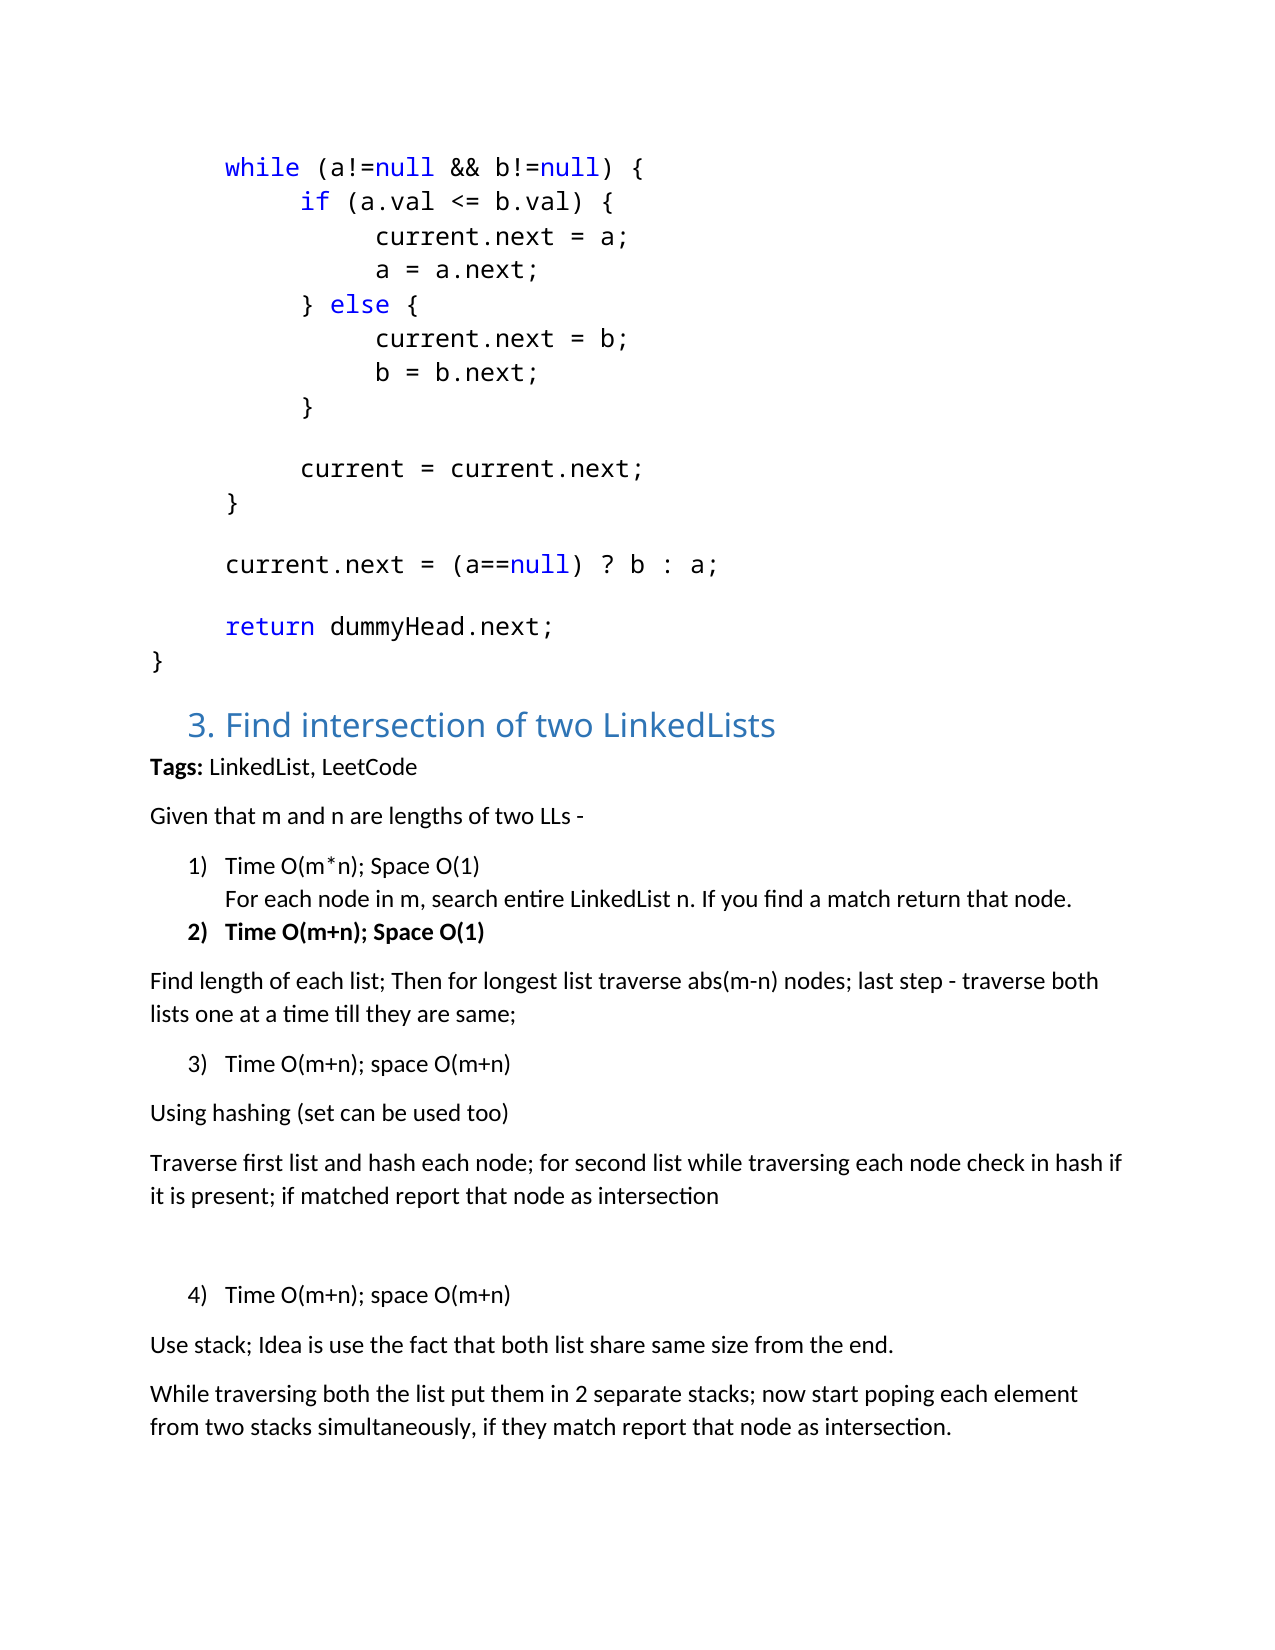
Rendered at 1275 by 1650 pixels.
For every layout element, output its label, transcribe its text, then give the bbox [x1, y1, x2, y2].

text Find length of each list; Then for longest list traverse abs(m-n) nodes; last step - traverse both lists one at a time till they are same; [150, 965, 1125, 1029]
text current.next = (a==null) ? b : a; [150, 547, 1125, 581]
text a = a.next; [150, 252, 1125, 286]
text Given that m and n are lengths of two LLs - [150, 800, 1125, 831]
text b = b.next; [150, 354, 1125, 388]
text } [150, 643, 1125, 677]
text current = current.next; [150, 451, 1125, 484]
text return dummyHead.next; [150, 609, 1125, 643]
text Traverse first list and hash each node; for second list while traversing each node check in hash if it is present; if matched report that node as intersection [150, 1147, 1125, 1211]
list Time O(m+n); space O(m+n) [187, 1048, 1125, 1078]
text Use stack; Idea is use the fact that both list share same size from the end. [150, 1329, 1125, 1359]
text current.next = a; [150, 218, 1125, 252]
text } [150, 484, 1125, 519]
list For each node in m, search entire LinkedList n. If you find a match return that node. [225, 883, 1125, 913]
text Using hashing (set can be used too) [150, 1097, 1125, 1128]
text While traversing both the list put them in 2 separate stacks; now start poping each element from two stacks simultaneously, if they match report that node as intersection. [150, 1378, 1125, 1442]
text current.next = b; [150, 320, 1125, 354]
text } [150, 388, 1125, 422]
subtitle Find intersection of two LinkedLists [187, 702, 1125, 747]
text while (a!=null && b!=null) { [150, 150, 1125, 184]
list Time O(m*n); Space O(1) [187, 850, 1125, 881]
text if (a.val <= b.val) { [150, 184, 1125, 218]
list Time O(m+n); space O(m+n) [187, 1279, 1125, 1310]
list Time O(m+n); Space O(1) [187, 916, 1125, 946]
text Tags: LinkedList, LeetCode [150, 751, 1125, 781]
text } else { [150, 286, 1125, 320]
